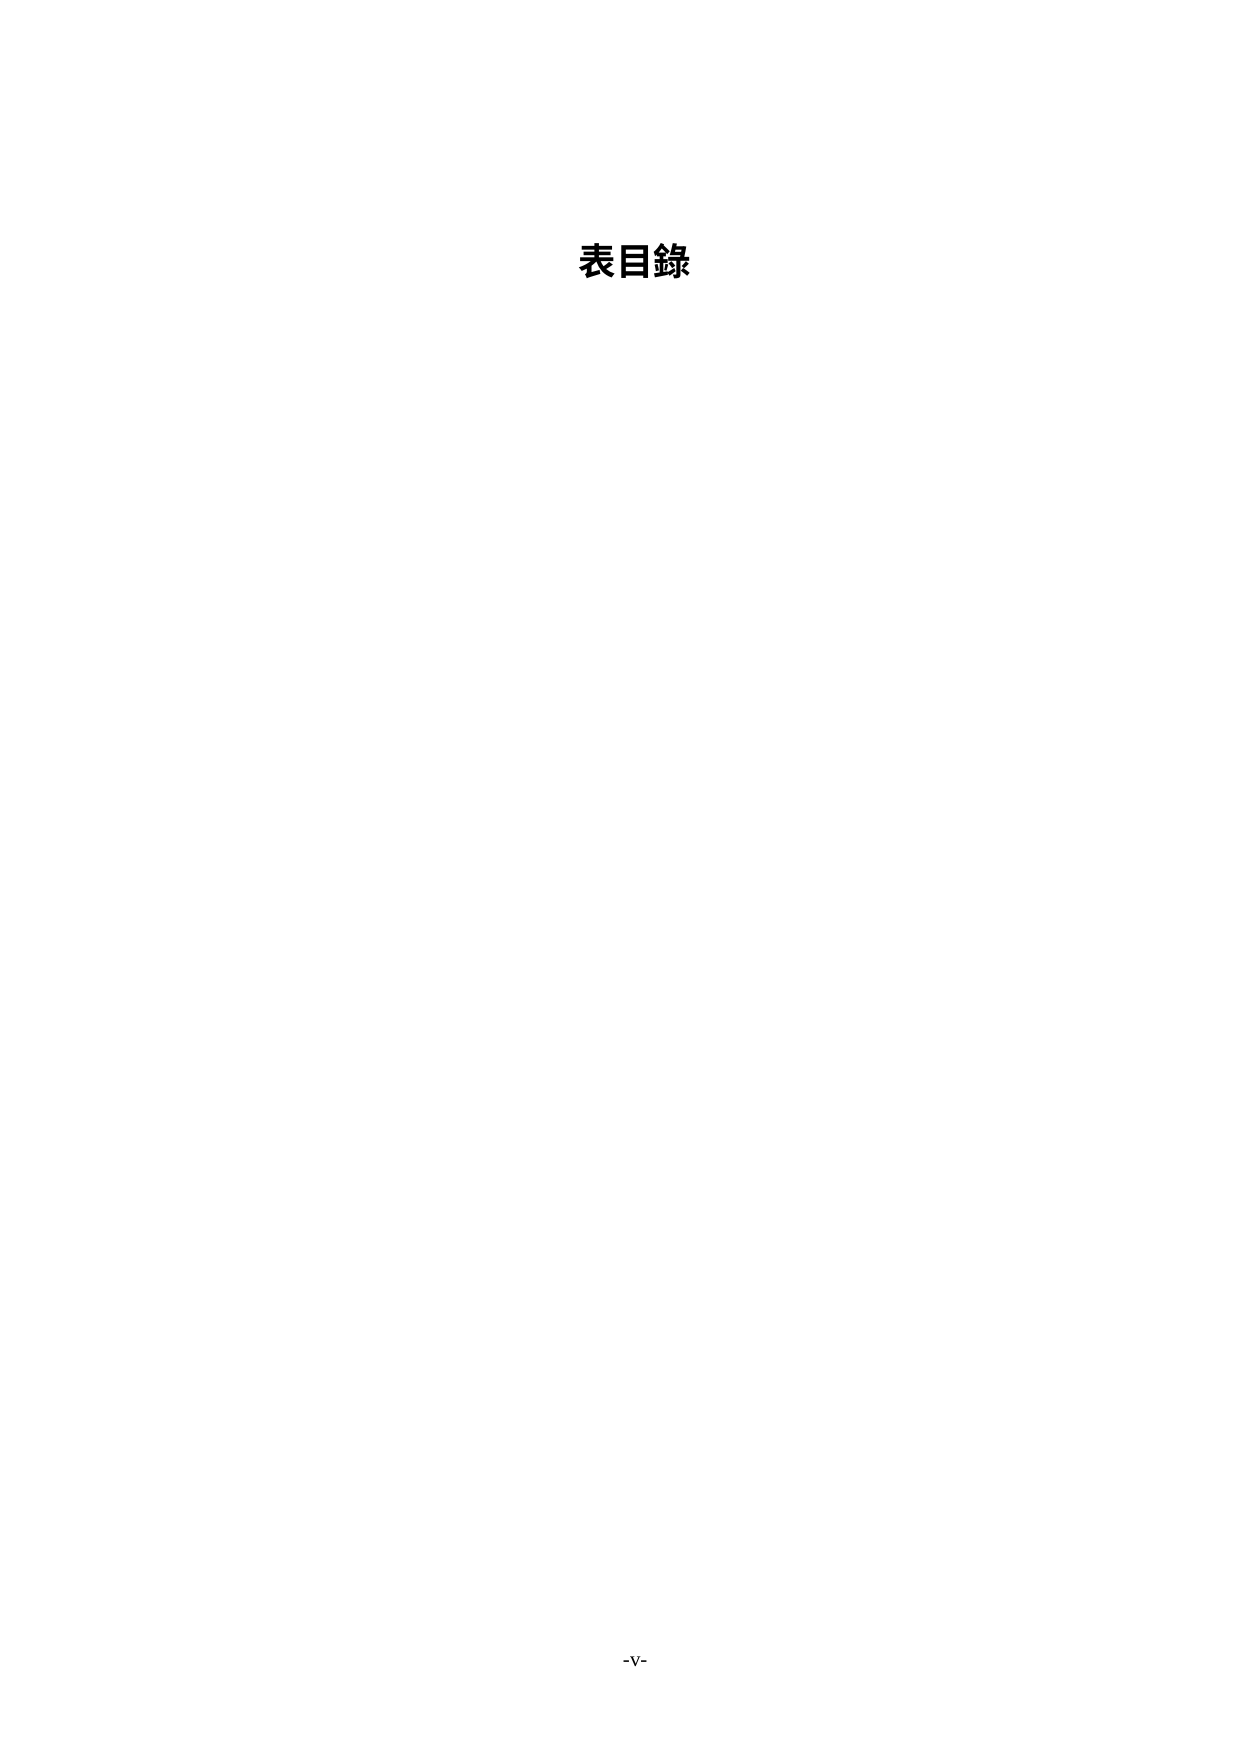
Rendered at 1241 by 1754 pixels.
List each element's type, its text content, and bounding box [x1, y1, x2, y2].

subtitle 表目錄 [148, 231, 1122, 286]
